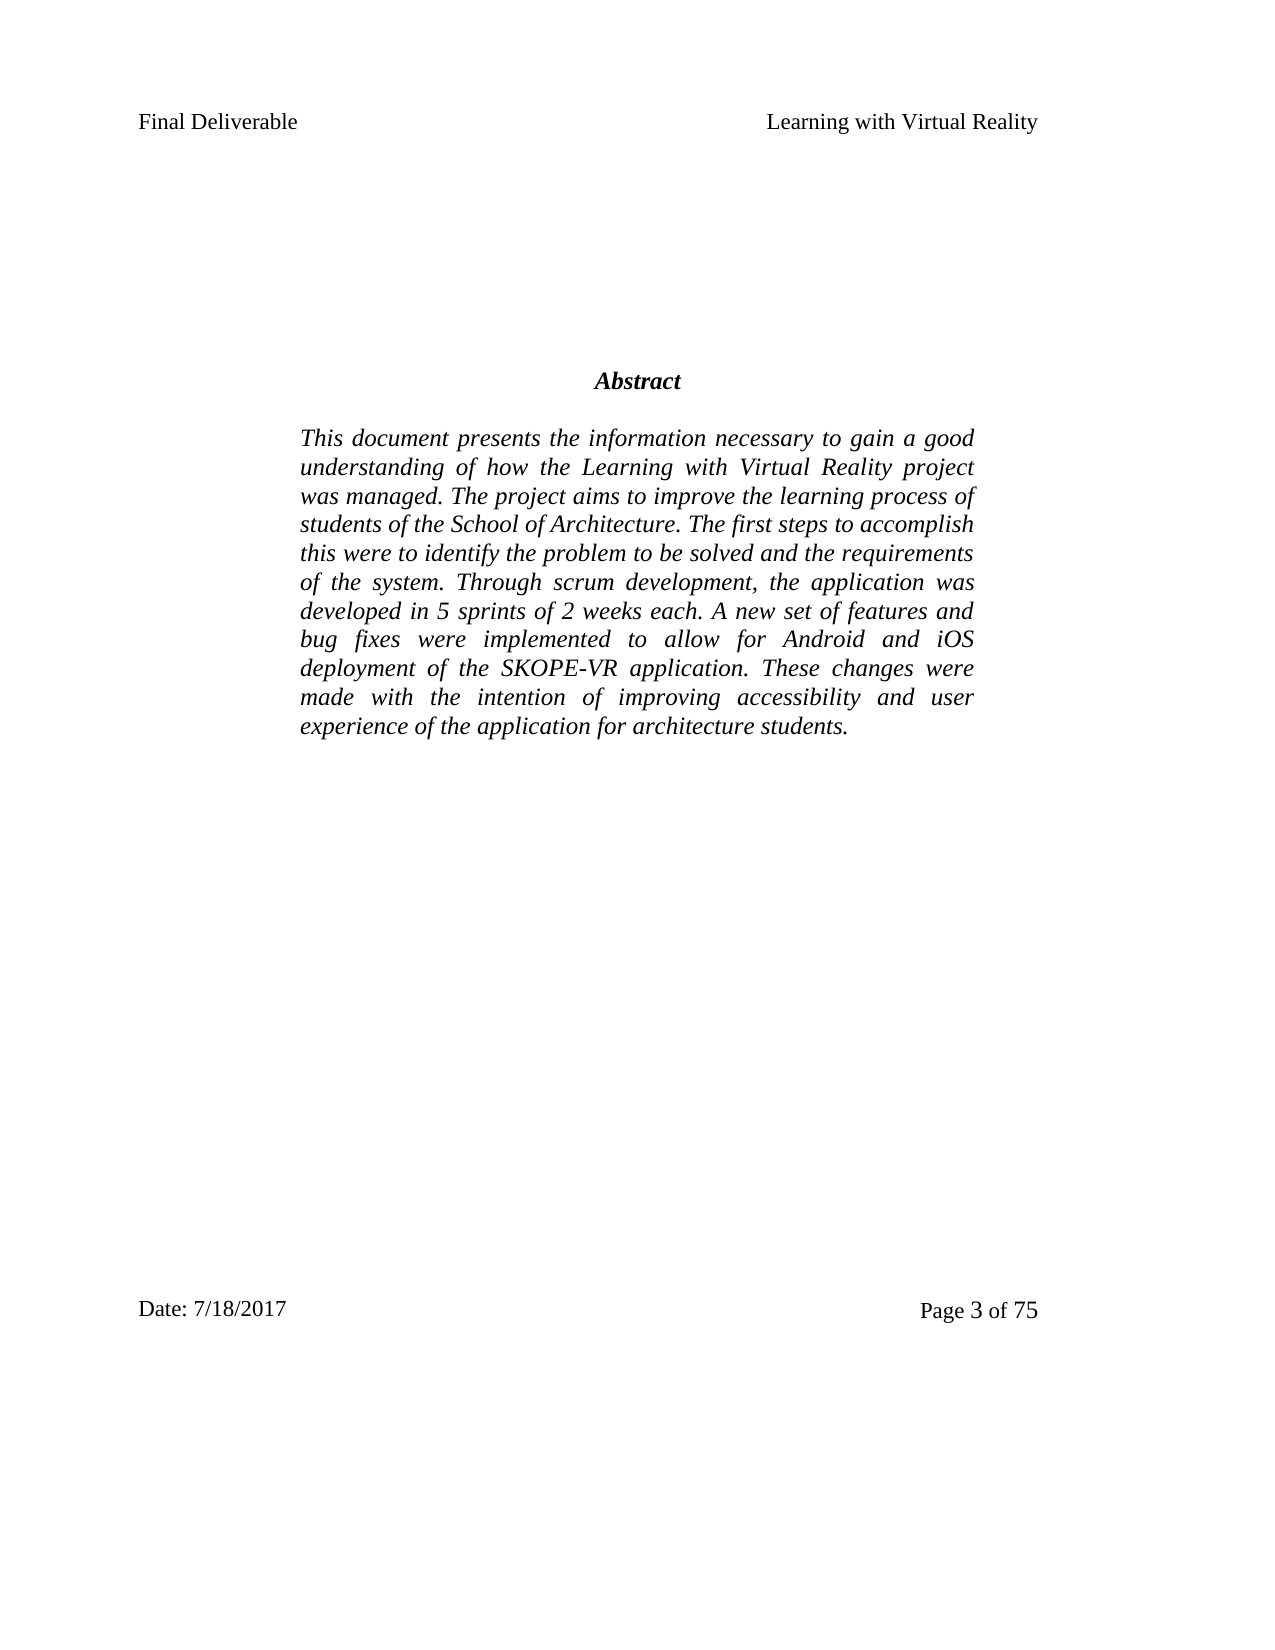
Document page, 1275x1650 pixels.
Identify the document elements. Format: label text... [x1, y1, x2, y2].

text Abstract [150, 366, 1125, 394]
text This document presents the information necessary to gain a good understanding of how the Learning with Virtual Reality project was managed. The project aims to improve the learning process of students of the School of Architecture. The first steps to accomplish this were to identify the problem to be solved and the requirements of the system. Through scrum development, the application was developed in 5 sprints of 2 weeks each. A new set of features and bug fixes were implemented to allow for Android and iOS deployment of the SKOPE-VR application. These changes were made with the intention of improving accessibility and user experience of the application for architecture students. [300, 423, 975, 739]
